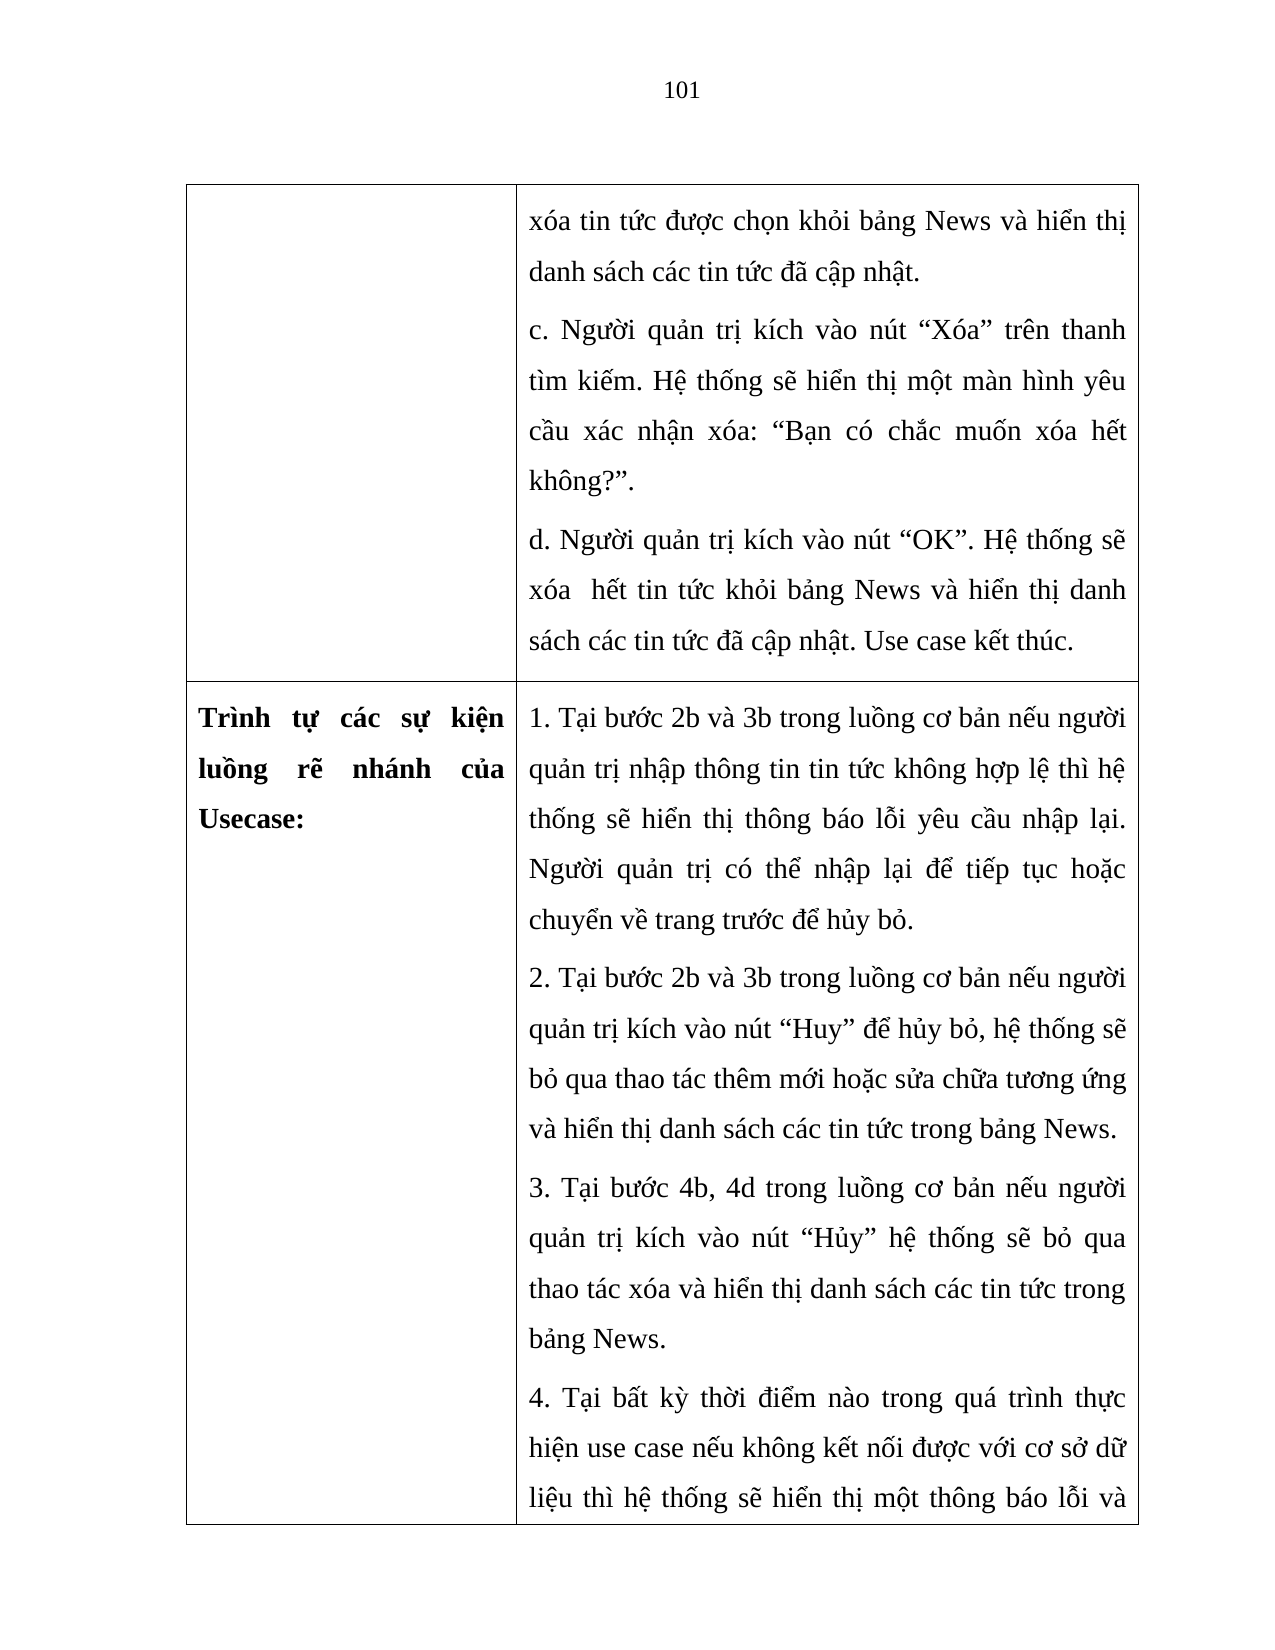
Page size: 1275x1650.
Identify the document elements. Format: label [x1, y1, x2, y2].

table_cell [517, 682, 1138, 1524]
table_cell [187, 682, 516, 1524]
table_cell [187, 185, 516, 681]
table_cell [517, 185, 1138, 681]
